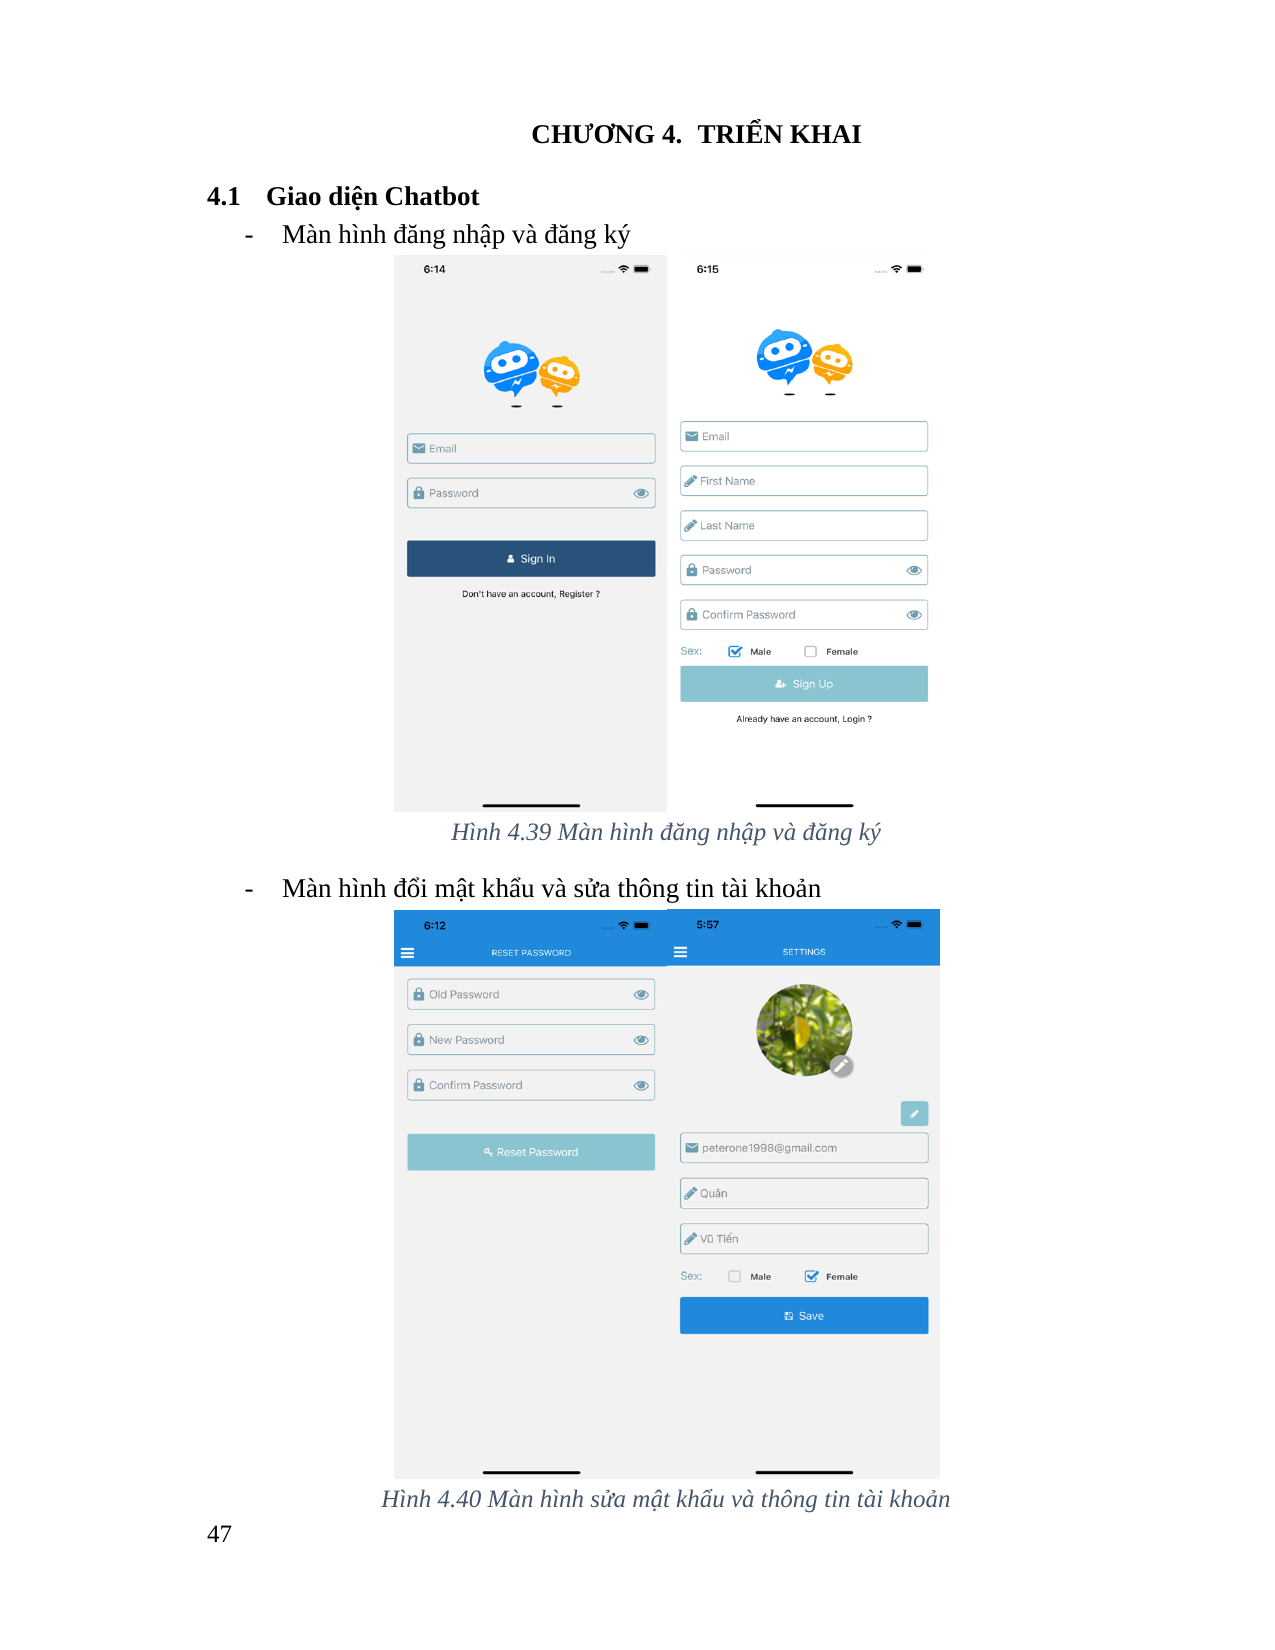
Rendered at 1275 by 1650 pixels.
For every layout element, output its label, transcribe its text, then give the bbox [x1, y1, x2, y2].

subtitle Giao diện Chatbot [207, 180, 1127, 212]
list Màn hình đăng nhập và đăng ký [244, 218, 1127, 249]
list Màn hình đổi mật khẩu và sửa thông tin tài khoản [244, 872, 1127, 903]
picture [394, 255, 940, 812]
subtitle TRIỂN KHAI [266, 118, 1127, 149]
picture [394, 909, 940, 1479]
